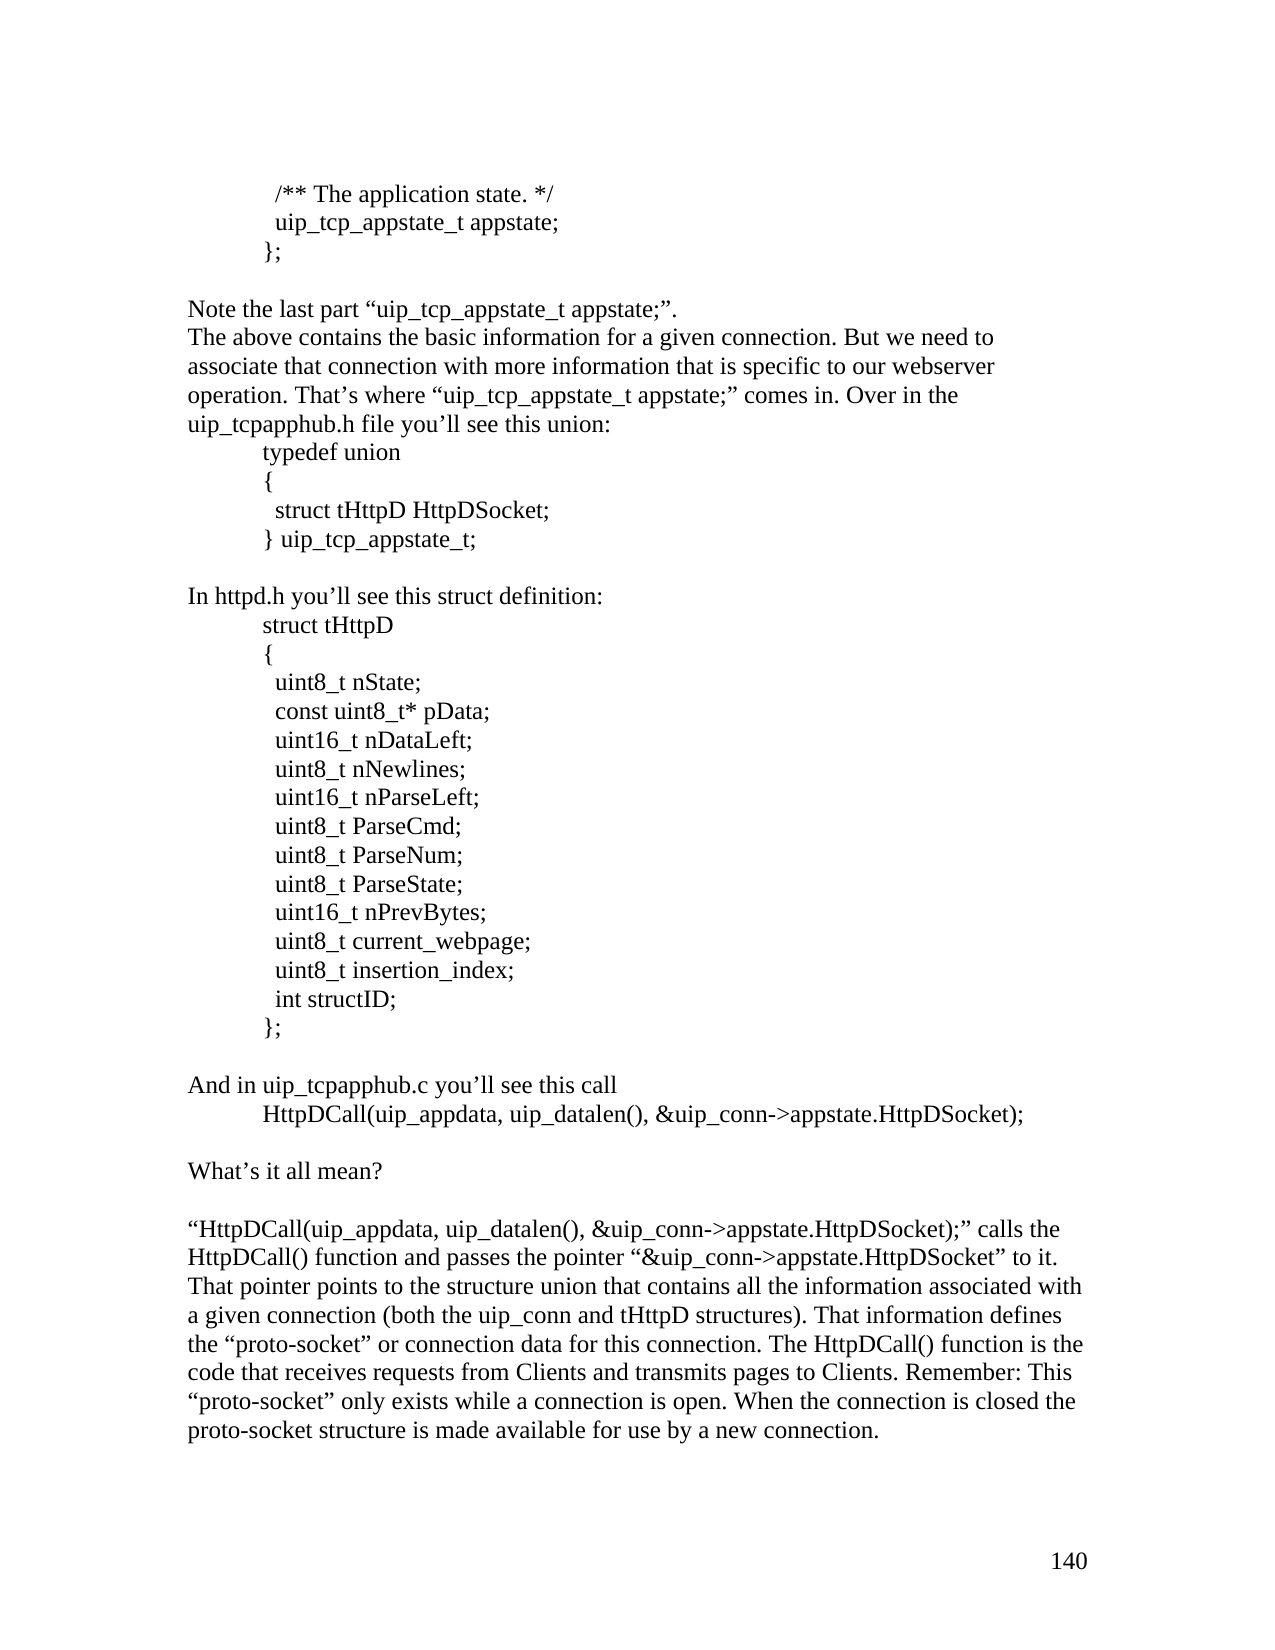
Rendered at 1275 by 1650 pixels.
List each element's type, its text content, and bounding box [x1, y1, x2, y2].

text The above contains the basic information for a given connection. But we need to associate that connection with more information that is specific to our webserver operation. That’s where “uip_tcp_appstate_t appstate;” comes in. Over in the uip_tcpapphub.h file you’ll see this union: [187, 322, 1087, 437]
text typedef union [262, 437, 1087, 466]
text }; [262, 1012, 1087, 1041]
text uint8_t ParseNum; [262, 840, 1087, 869]
text “HttpDCall(uip_appdata, uip_datalen(), &uip_conn->appstate.HttpDSocket);” calls the HttpDCall() function and passes the pointer “&uip_conn->appstate.HttpDSocket” to it. That pointer points to the structure union that contains all the information associated with a given connection (both the uip_conn and tHttpD structures). That information defines the “proto-socket” or connection data for this connection. The HttpDCall() function is the code that receives requests from Clients and transmits pages to Clients. Remember: This “proto-socket” only exists while a connection is open. When the connection is closed the proto-socket structure is made available for use by a new connection. [187, 1214, 1087, 1444]
text uint8_t ParseCmd; [262, 811, 1087, 840]
text struct tHttpD HttpDSocket; [262, 495, 1087, 524]
text HttpDCall(uip_appdata, uip_datalen(), &uip_conn->appstate.HttpDSocket); [262, 1099, 1087, 1127]
text uint8_t nState; [262, 667, 1087, 696]
text } uip_tcp_appstate_t; [262, 524, 1087, 552]
text { [262, 639, 1087, 667]
text uip_tcp_appstate_t appstate; [262, 207, 1087, 236]
text int structID; [262, 984, 1087, 1012]
text struct tHttpD [262, 610, 1087, 639]
text In httpd.h you’ll see this struct definition: [187, 581, 1087, 610]
text uint16_t nDataLeft; [262, 725, 1087, 754]
text uint8_t current_webpage; [262, 926, 1087, 955]
text uint16_t nPrevBytes; [262, 897, 1087, 926]
text And in uip_tcpapphub.c you’ll see this call [187, 1070, 1087, 1099]
text const uint8_t* pData; [262, 696, 1087, 725]
text uint16_t nParseLeft; [262, 782, 1087, 811]
text uint8_t insertion_index; [262, 955, 1087, 984]
text Note the last part “uip_tcp_appstate_t appstate;”. [187, 294, 1087, 322]
text }; [262, 236, 1087, 265]
text { [262, 466, 1087, 495]
text /** The application state. */ [262, 179, 1087, 207]
text What’s it all mean? [187, 1156, 1087, 1185]
text uint8_t ParseState; [262, 869, 1087, 897]
text uint8_t nNewlines; [262, 754, 1087, 782]
